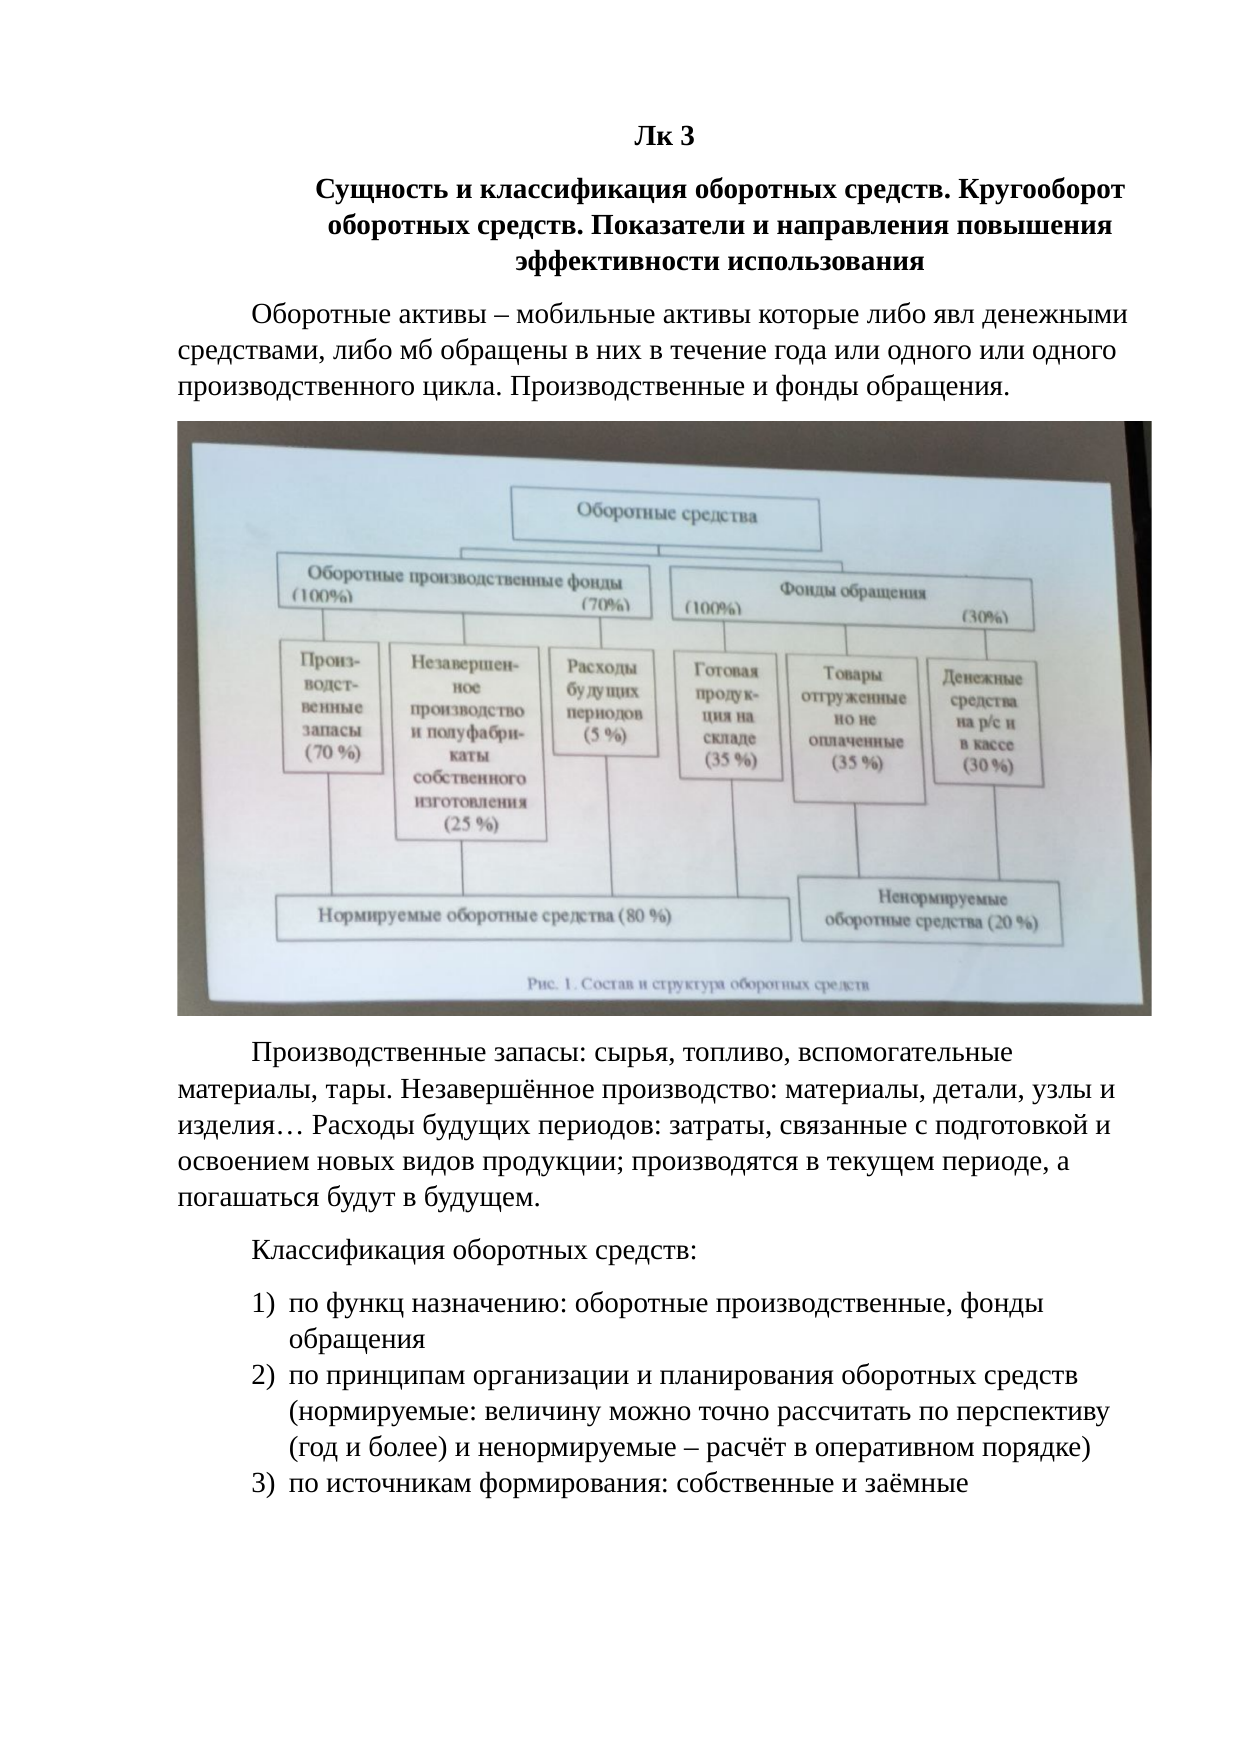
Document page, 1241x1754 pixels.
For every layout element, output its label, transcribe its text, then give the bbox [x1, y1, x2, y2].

list по источникам формирования: собственные и заёмные [251, 1466, 1152, 1499]
list по функц назначению: оборотные производственные, фонды обращения [251, 1285, 1152, 1354]
list по принципам организации и планирования оборотных средств (нормируемые: величину можно точно рассчитать по перспективу (год и более) и ненормируемые – расчёт в оперативном порядке) [251, 1357, 1152, 1463]
text Оборотные активы – мобильные активы которые либо явл денежными средствами, либо мб обращены в них в течение года или одного или одного производственного цикла. Производственные и фонды обращения. [177, 296, 1152, 402]
picture [177, 421, 1152, 1016]
text Классификация оборотных средств: [177, 1232, 1152, 1266]
list Сущность и классификация оборотных средств. Кругооборот оборотных средств. Показатели и направления повышения эффективности использования [288, 171, 1152, 277]
text Производственные запасы: сырья, топливо, вспомогательные материалы, тары. Незавершённое производство: материалы, детали, узлы и изделия… Расходы будущих периодов: затраты, связанные с подготовкой и освоением новых видов продукции; производятся в текущем периоде, а погашаться будут в будущем. [177, 1034, 1152, 1213]
text Лк 3 [177, 118, 1152, 152]
